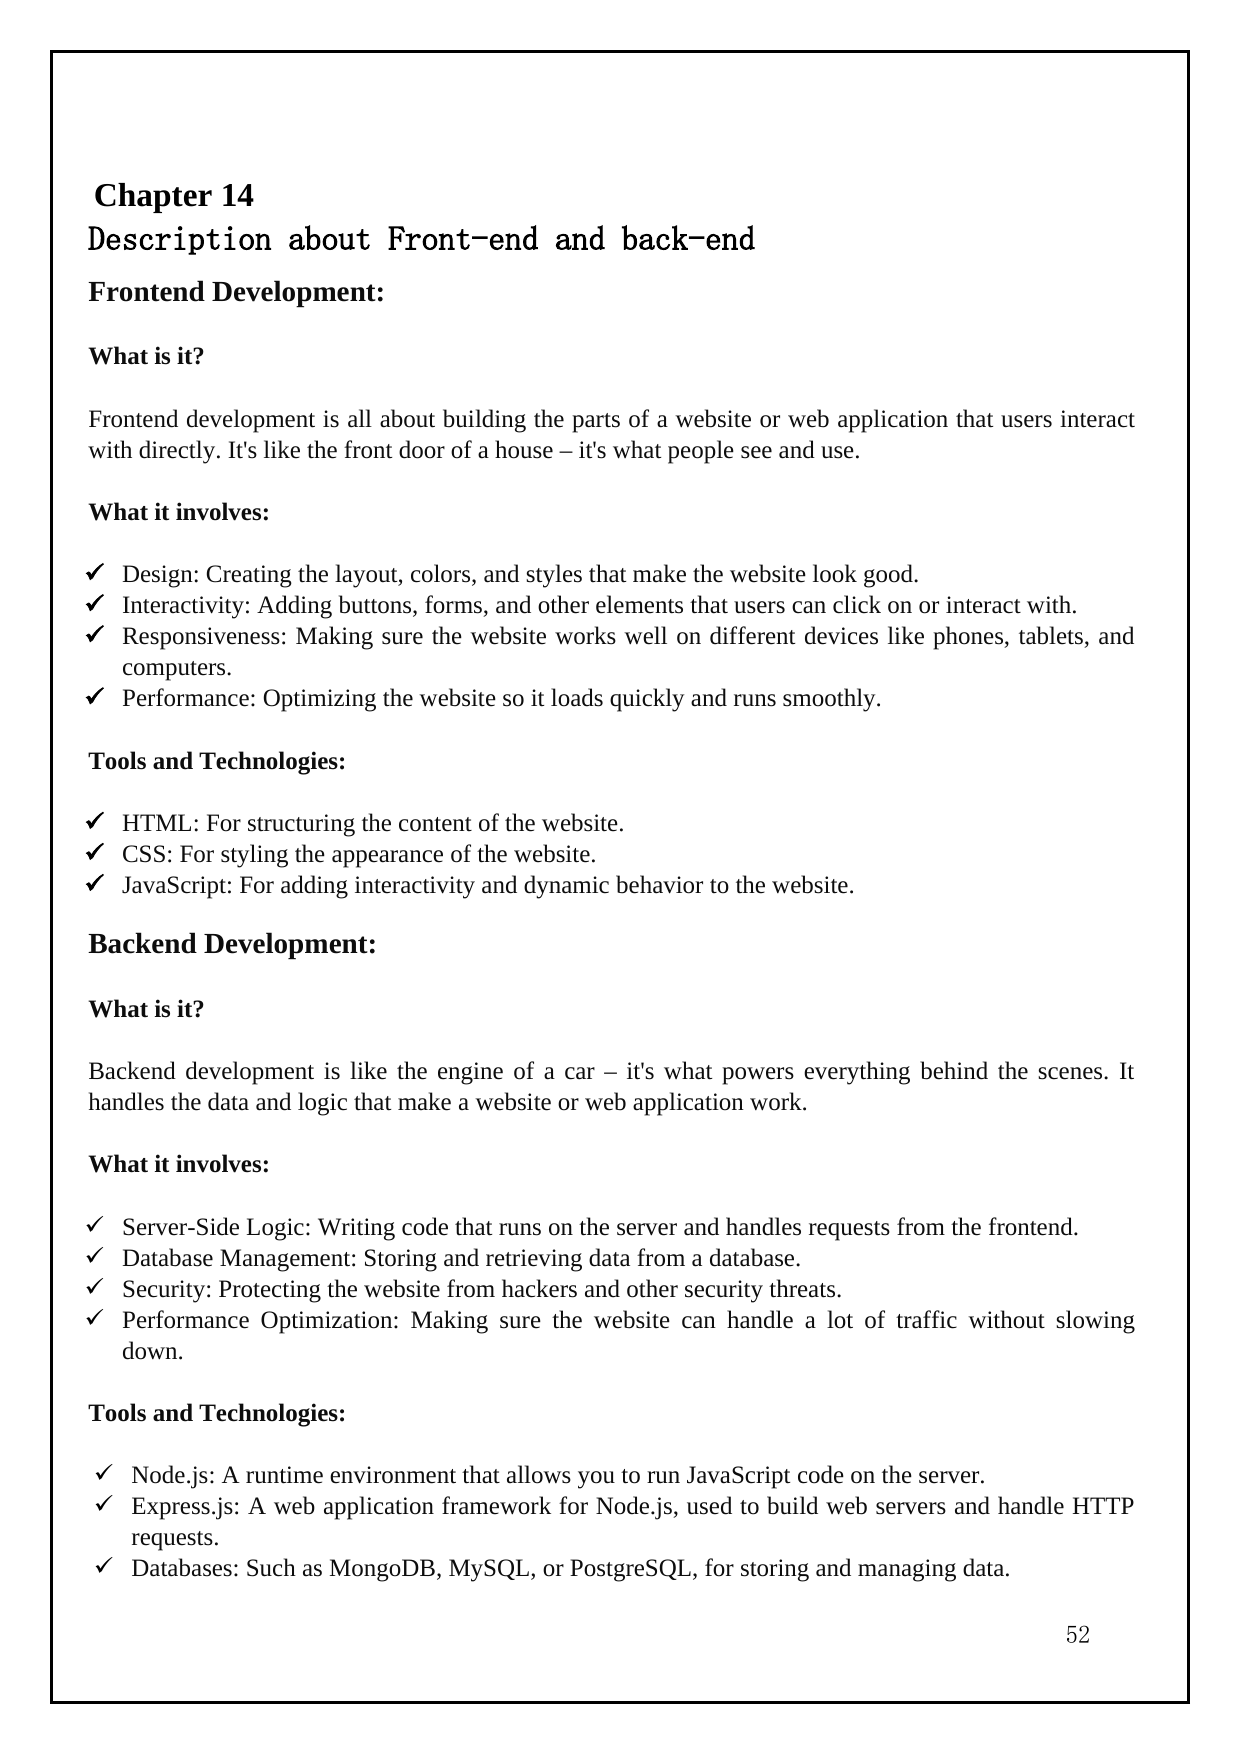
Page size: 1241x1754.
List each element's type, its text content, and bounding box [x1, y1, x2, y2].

list HTML: For structuring the content of the website. [84, 808, 1137, 837]
list Security: Protecting the website from hackers and other security threats. [84, 1274, 1137, 1302]
text Backend Development: [88, 926, 1137, 960]
text What is it? [88, 994, 1137, 1022]
text What it involves: [88, 1149, 1137, 1178]
subtitle Chapter 14 [94, 175, 1137, 213]
text Frontend Development: [88, 274, 1137, 308]
list CSS: For styling the appearance of the website. [84, 839, 1137, 868]
text Backend development is like the engine of a car – it's what powers everything behind the scenes. It handles the data and logic that make a website or web application work. [88, 1056, 1137, 1116]
list Responsiveness: Making sure the website works well on different devices like phones, tablets, and computers. [84, 621, 1137, 681]
list Performance Optimization: Making sure the website can handle a lot of traffic without slowing down. [84, 1305, 1137, 1364]
text What it involves: [88, 497, 1137, 526]
list Express.js: A web application framework for Node.js, used to build web servers and handle HTTP requests. [94, 1491, 1137, 1551]
text What is it? [88, 341, 1137, 370]
list Design: Creating the layout, colors, and styles that make the website look good. [84, 559, 1137, 588]
list Performance: Optimizing the website so it loads quickly and runs smoothly. [84, 683, 1137, 712]
list Database Management: Storing and retrieving data from a database. [84, 1243, 1137, 1271]
list Interactivity: Adding buttons, forms, and other elements that users can click on or interact with. [84, 590, 1137, 619]
text Description about Front-end and back-end [88, 216, 1137, 254]
text Tools and Technologies: [88, 746, 1137, 774]
list Node.js: A runtime environment that allows you to run JavaScript code on the server. [94, 1460, 1137, 1489]
list Databases: Such as MongoDB, MySQL, or PostgreSQL, for storing and managing data. [94, 1553, 1137, 1582]
text Tools and Technologies: [88, 1398, 1137, 1427]
list Server-Side Logic: Writing code that runs on the server and handles requests from the frontend. [84, 1212, 1137, 1240]
list JavaScript: For adding interactivity and dynamic behavior to the website. [84, 870, 1137, 899]
text Frontend development is all about building the parts of a website or web application that users interact with directly. It's like the front door of a house – it's what people see and use. [88, 404, 1137, 463]
